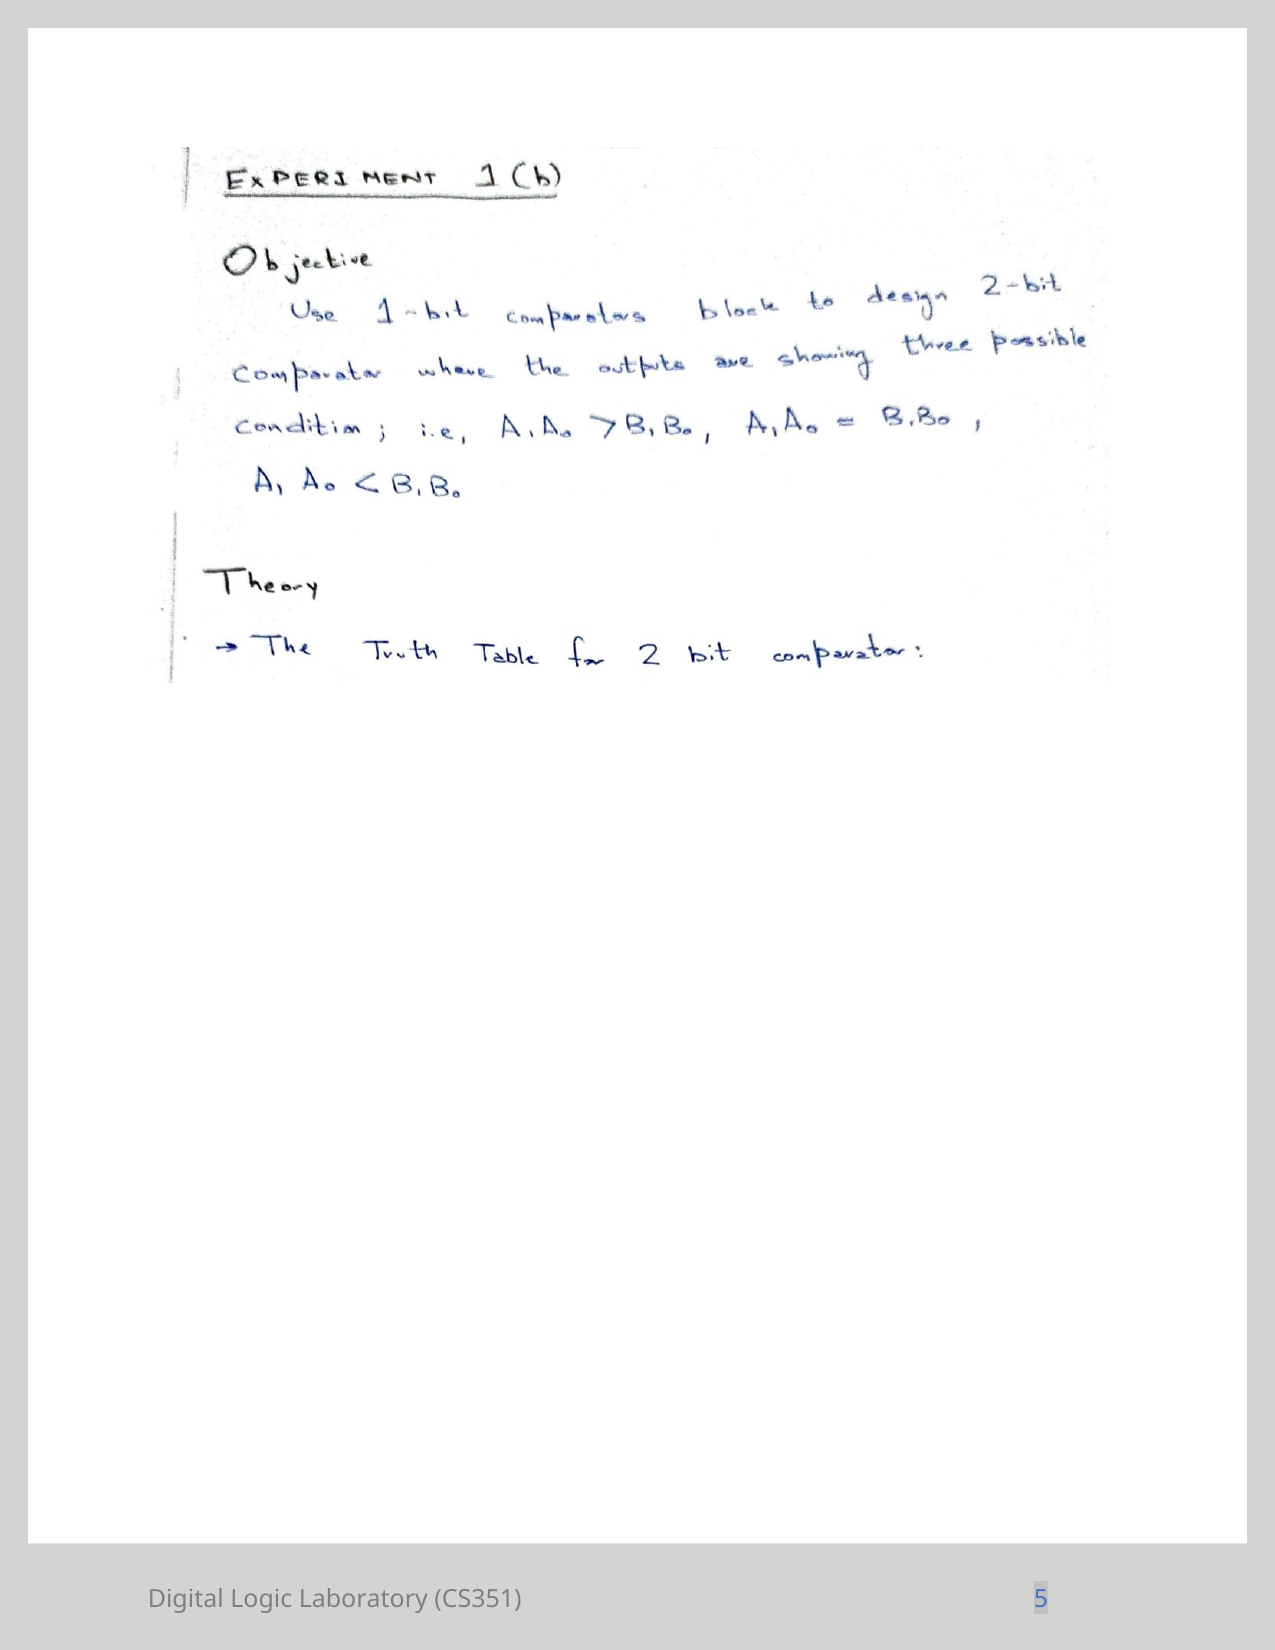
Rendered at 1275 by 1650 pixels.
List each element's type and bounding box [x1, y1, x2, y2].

picture [147, 147, 1128, 683]
